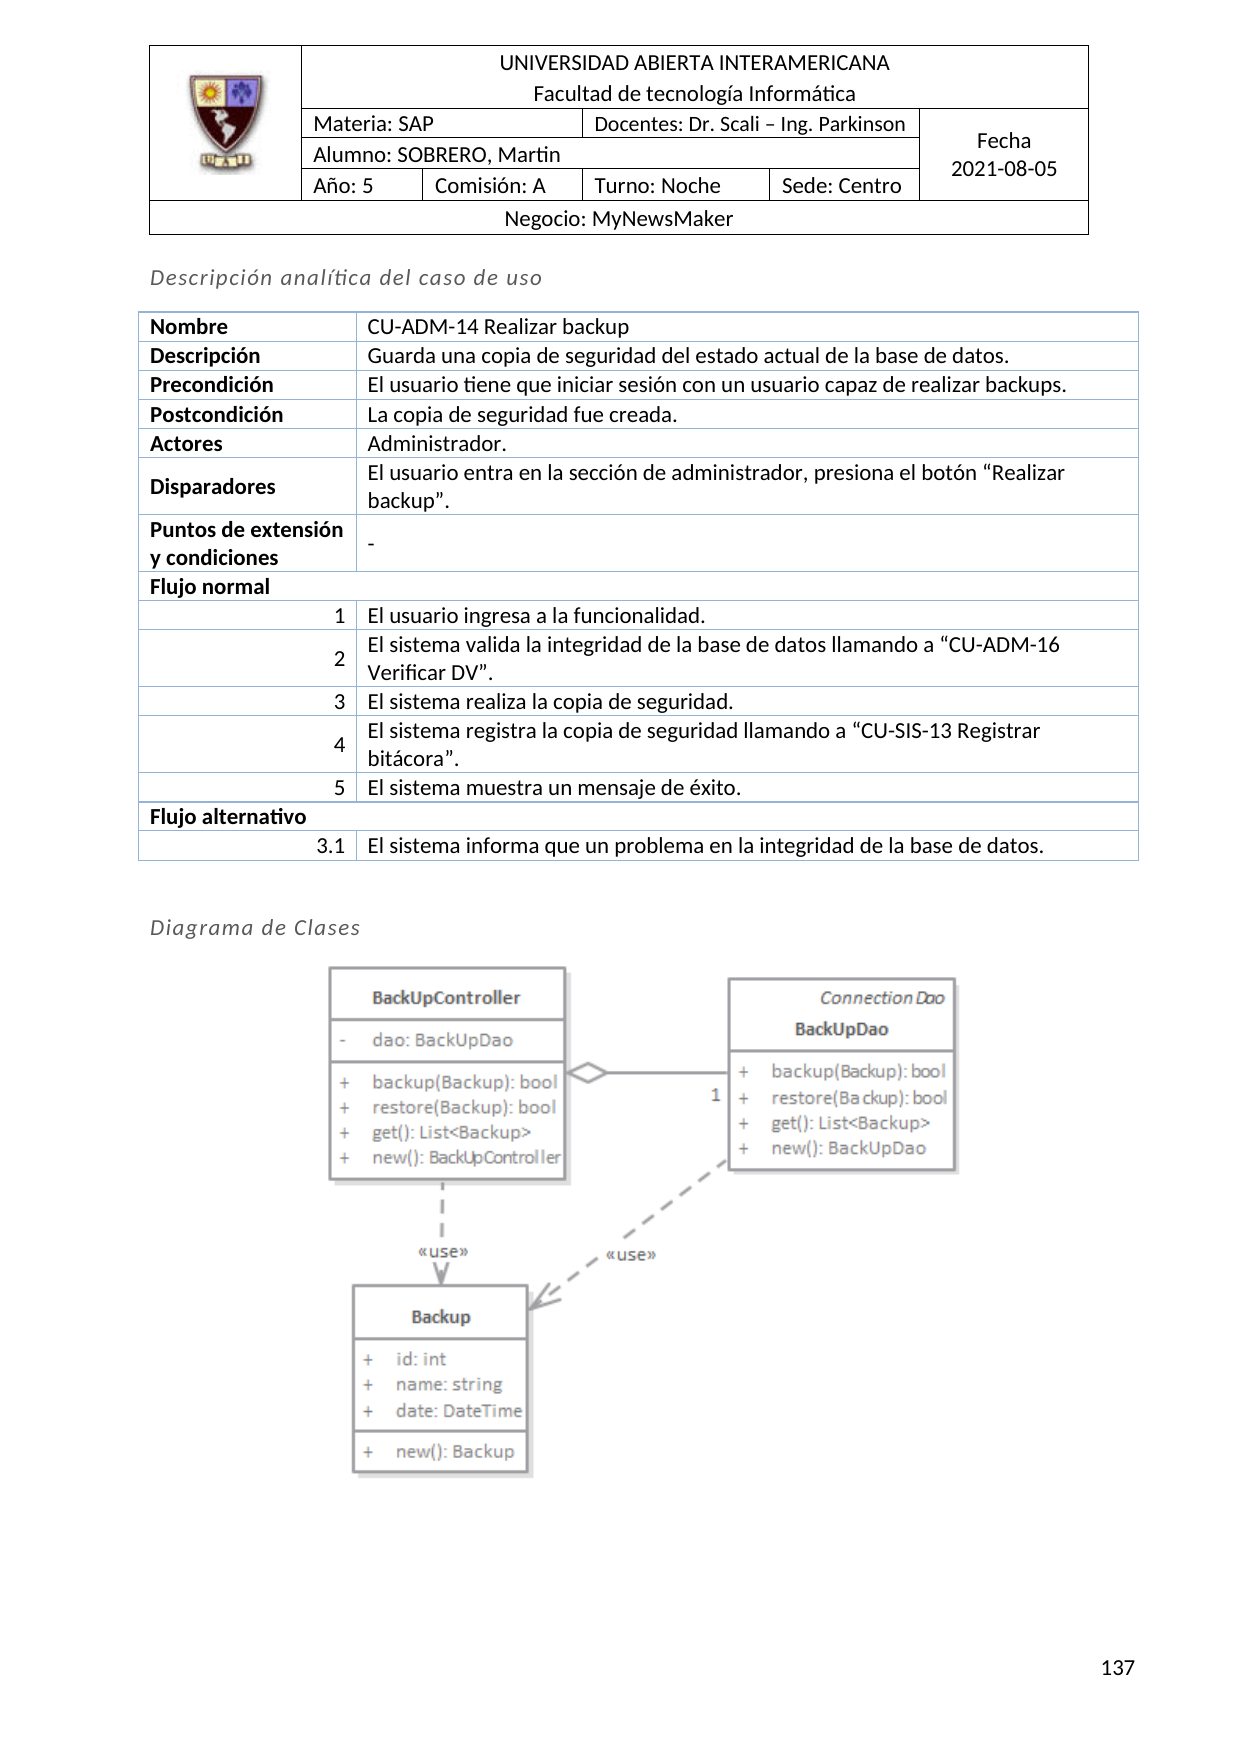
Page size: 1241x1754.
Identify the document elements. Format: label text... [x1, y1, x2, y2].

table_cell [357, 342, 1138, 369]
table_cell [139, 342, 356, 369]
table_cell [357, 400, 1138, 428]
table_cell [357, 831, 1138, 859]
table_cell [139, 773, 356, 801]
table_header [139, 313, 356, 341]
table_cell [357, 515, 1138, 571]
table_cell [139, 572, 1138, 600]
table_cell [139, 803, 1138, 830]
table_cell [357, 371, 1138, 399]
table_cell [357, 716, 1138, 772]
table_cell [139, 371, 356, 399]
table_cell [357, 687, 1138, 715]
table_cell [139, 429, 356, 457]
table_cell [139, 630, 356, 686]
subtitle Descripción analítica del caso de uso [150, 263, 1135, 291]
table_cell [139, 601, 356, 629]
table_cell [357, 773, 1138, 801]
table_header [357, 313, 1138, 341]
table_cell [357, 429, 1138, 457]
picture [175, 67, 276, 180]
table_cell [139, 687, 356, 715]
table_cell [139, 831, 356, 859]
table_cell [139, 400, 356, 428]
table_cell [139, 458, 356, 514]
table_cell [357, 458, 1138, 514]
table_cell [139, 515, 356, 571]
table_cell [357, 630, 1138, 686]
subtitle Diagrama de Clases [150, 913, 1135, 942]
picture [324, 962, 961, 1483]
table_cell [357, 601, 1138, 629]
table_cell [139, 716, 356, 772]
